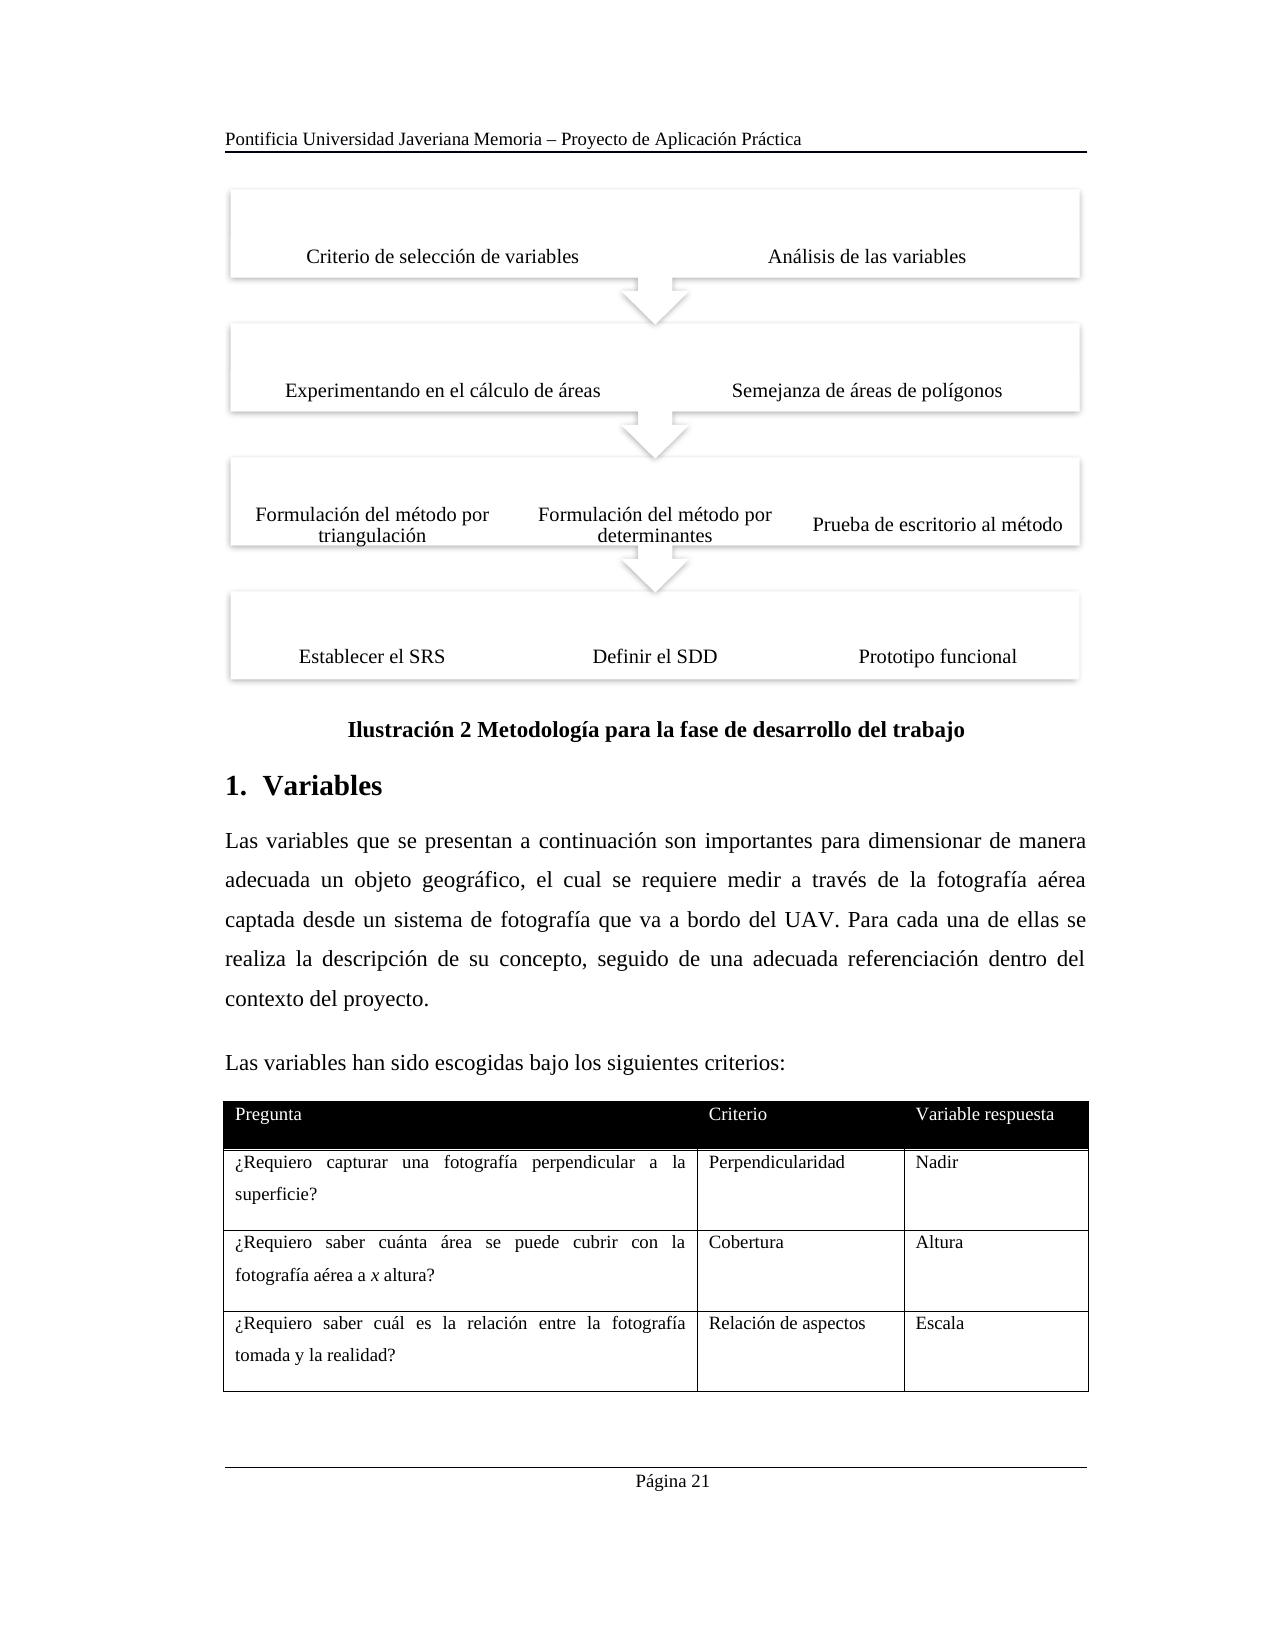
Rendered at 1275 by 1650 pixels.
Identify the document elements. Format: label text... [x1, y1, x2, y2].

table_cell Escala [905, 1312, 1088, 1391]
subtitle Variables [225, 768, 1087, 802]
table_header Pregunta [224, 1103, 697, 1149]
table_cell Nadir [905, 1151, 1088, 1230]
table_cell Perpendicularidad [698, 1151, 904, 1230]
text Las variables que se presentan a continuación son importantes para dimensionar de manera adecuada un objeto geográfico, el cual se requiere medir a través de la fotografía aérea captada desde un sistema de fotografía que va a bordo del UAV. Para cada una de ellas se realiza la descripción de su concepto, seguido de una adecuada referenciación dentro del contexto del proyecto. [225, 827, 1087, 1011]
table_header Criterio [698, 1103, 904, 1149]
table_cell Cobertura [698, 1231, 904, 1311]
table_cell ¿Requiero saber cuál es la relación entre la fotografía tomada y la realidad? [224, 1312, 697, 1391]
table_cell Altura [905, 1231, 1088, 1311]
table_header Variable respuesta [905, 1103, 1088, 1149]
table_cell ¿Requiero capturar una fotografía perpendicular a la superficie? [224, 1151, 697, 1230]
text Ilustración 2 Metodología para la fase de desarrollo del trabajo [225, 716, 1087, 743]
table_cell Relación de aspectos [698, 1312, 904, 1391]
text Las variables han sido escogidas bajo los siguientes criterios: [225, 1049, 1087, 1076]
table_cell ¿Requiero saber cuánta área se puede cubrir con la fotografía aérea a x altura? [224, 1231, 697, 1311]
